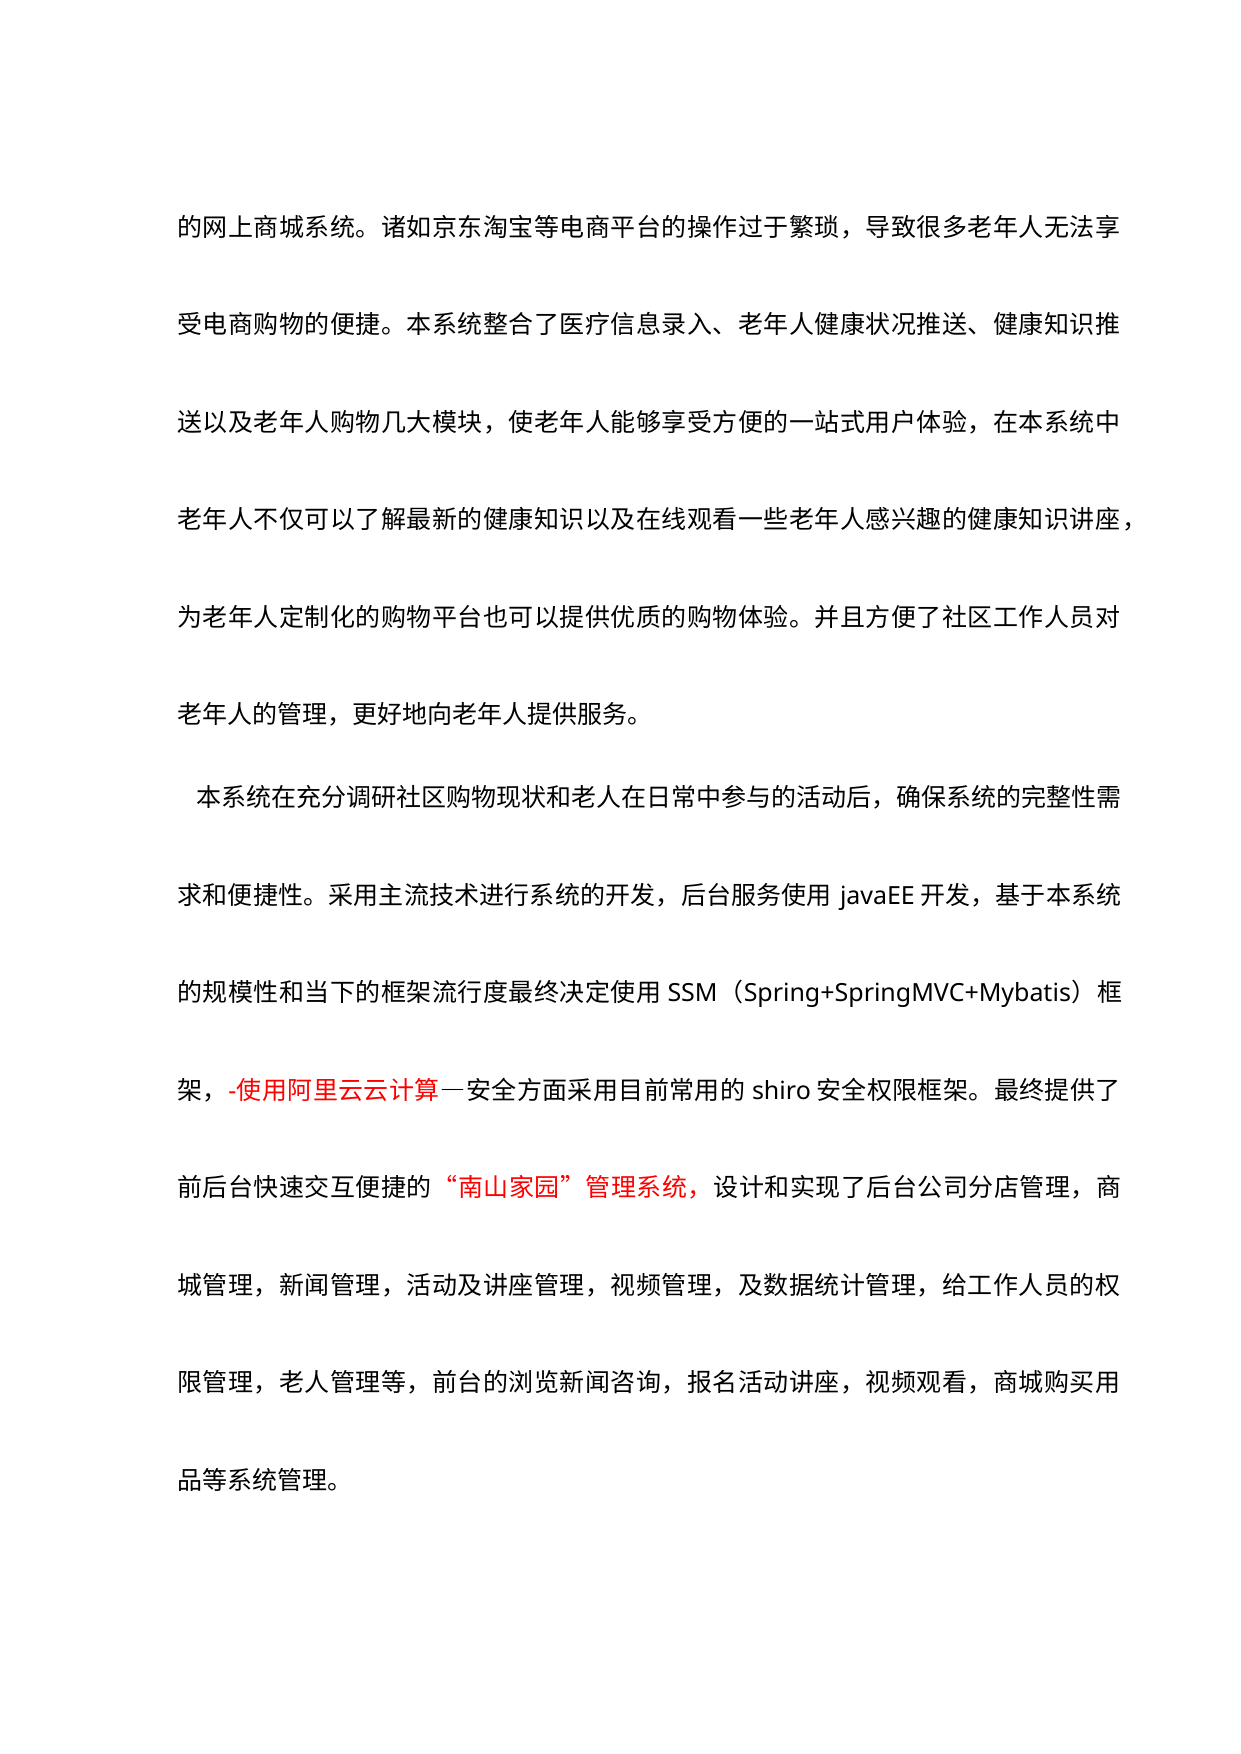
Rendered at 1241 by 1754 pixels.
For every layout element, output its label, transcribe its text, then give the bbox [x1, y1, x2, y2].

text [177, 193, 1122, 745]
text 本系统在充分调研社区购物现状和老人在日常中参与的活动后，确保系统的完整性需求和便捷性。采用主流技术进行系统的开发，后台服务使用javaEE开发，基于本系统的规模性和当下的框架流行度最终决定使用SSM（Spring+SpringMVC+Mybatis）框架，-使用阿里云云计算—安全方面采用目前常用的shiro安全权限框架。最终提供了前后台快速交互便捷的“南山家园”管理系统，设计和实现了后台公司分店管理，商城管理，新闻管理，活动及讲座管理，视频管理，及数据统计管理，给工作人员的权限管理，老人管理等，前台的浏览新闻咨询，报名活动讲座，视频观看，商城购买用品等系统管理。 [177, 763, 1122, 1511]
